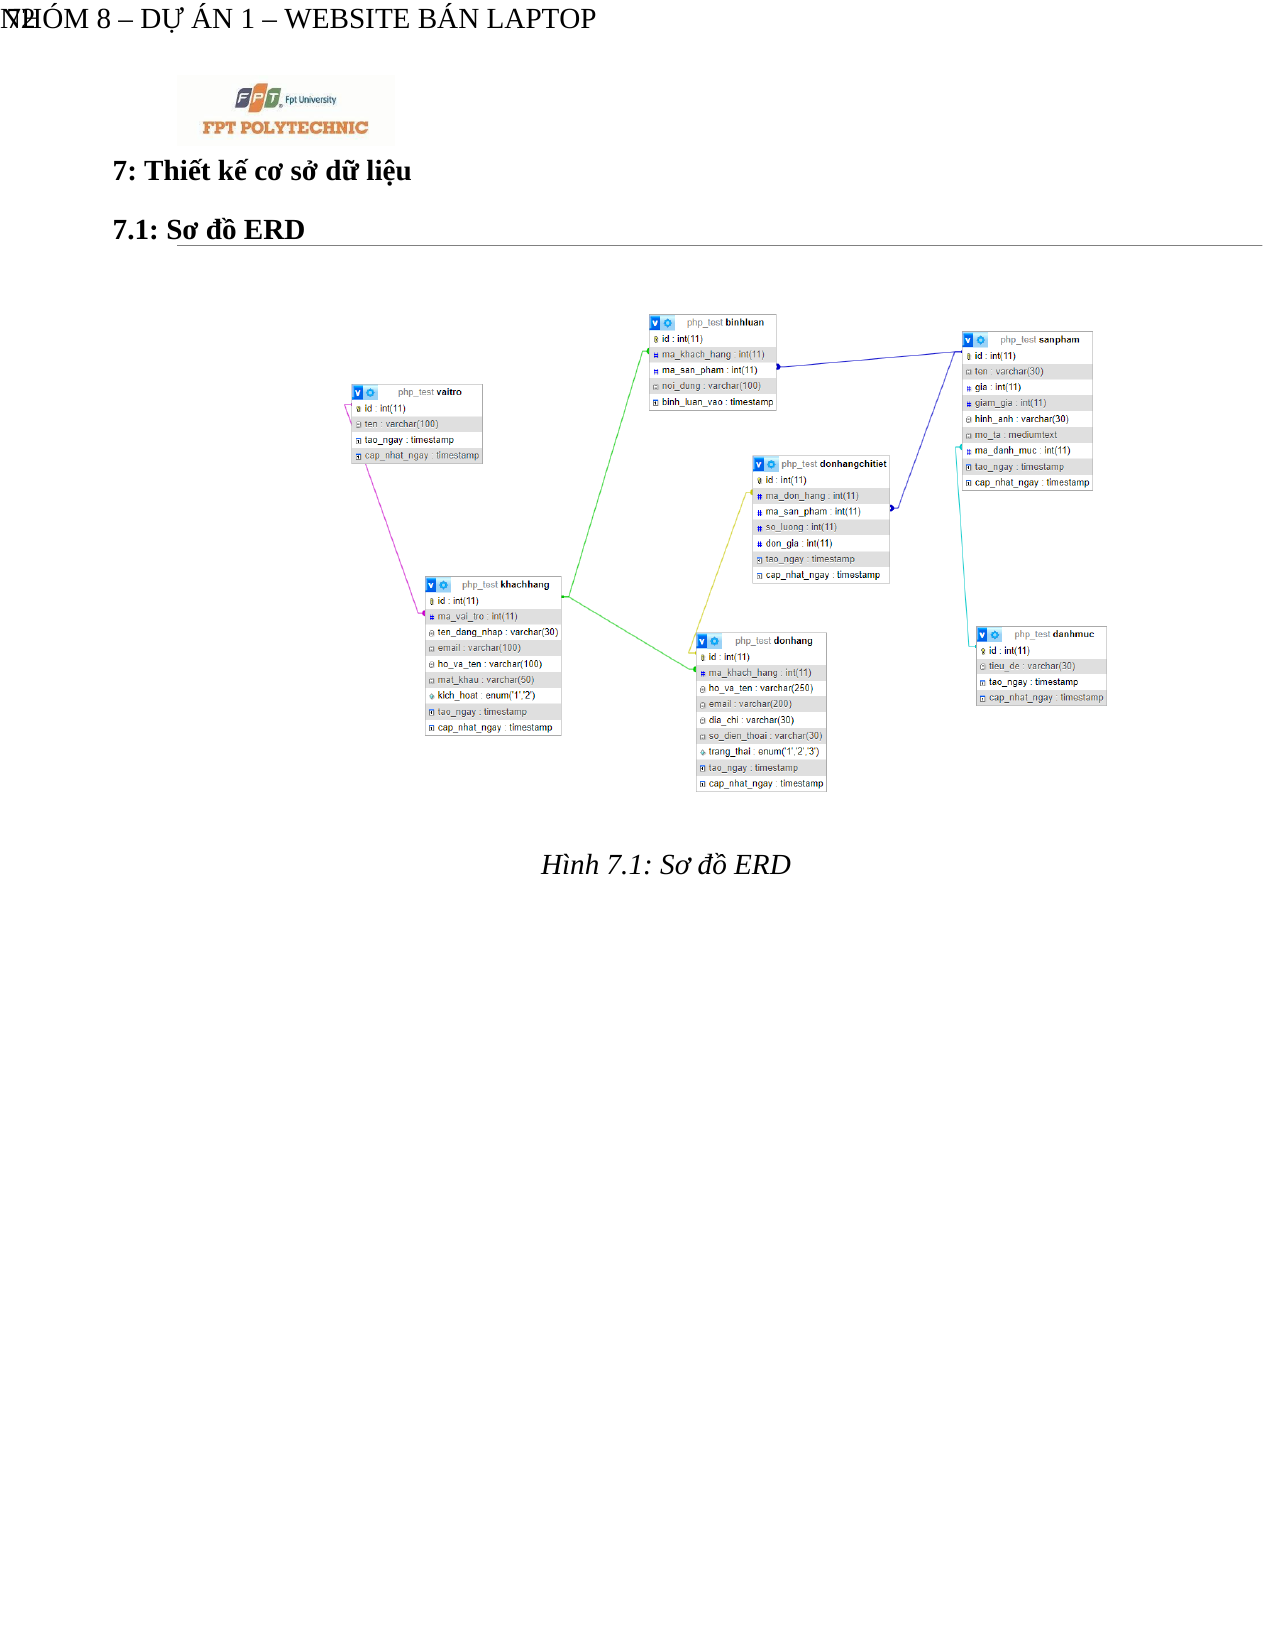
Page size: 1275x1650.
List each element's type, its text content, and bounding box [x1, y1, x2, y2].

picture [177, 75, 395, 146]
picture [177, 245, 1263, 833]
text Hình 7.1: Sơ đồ ERD [237, 847, 1097, 881]
subtitle 7: Thiết kế cơ sở dữ liệu [112, 153, 1198, 186]
subtitle 7.1: Sơ đồ ERD [112, 212, 1198, 246]
